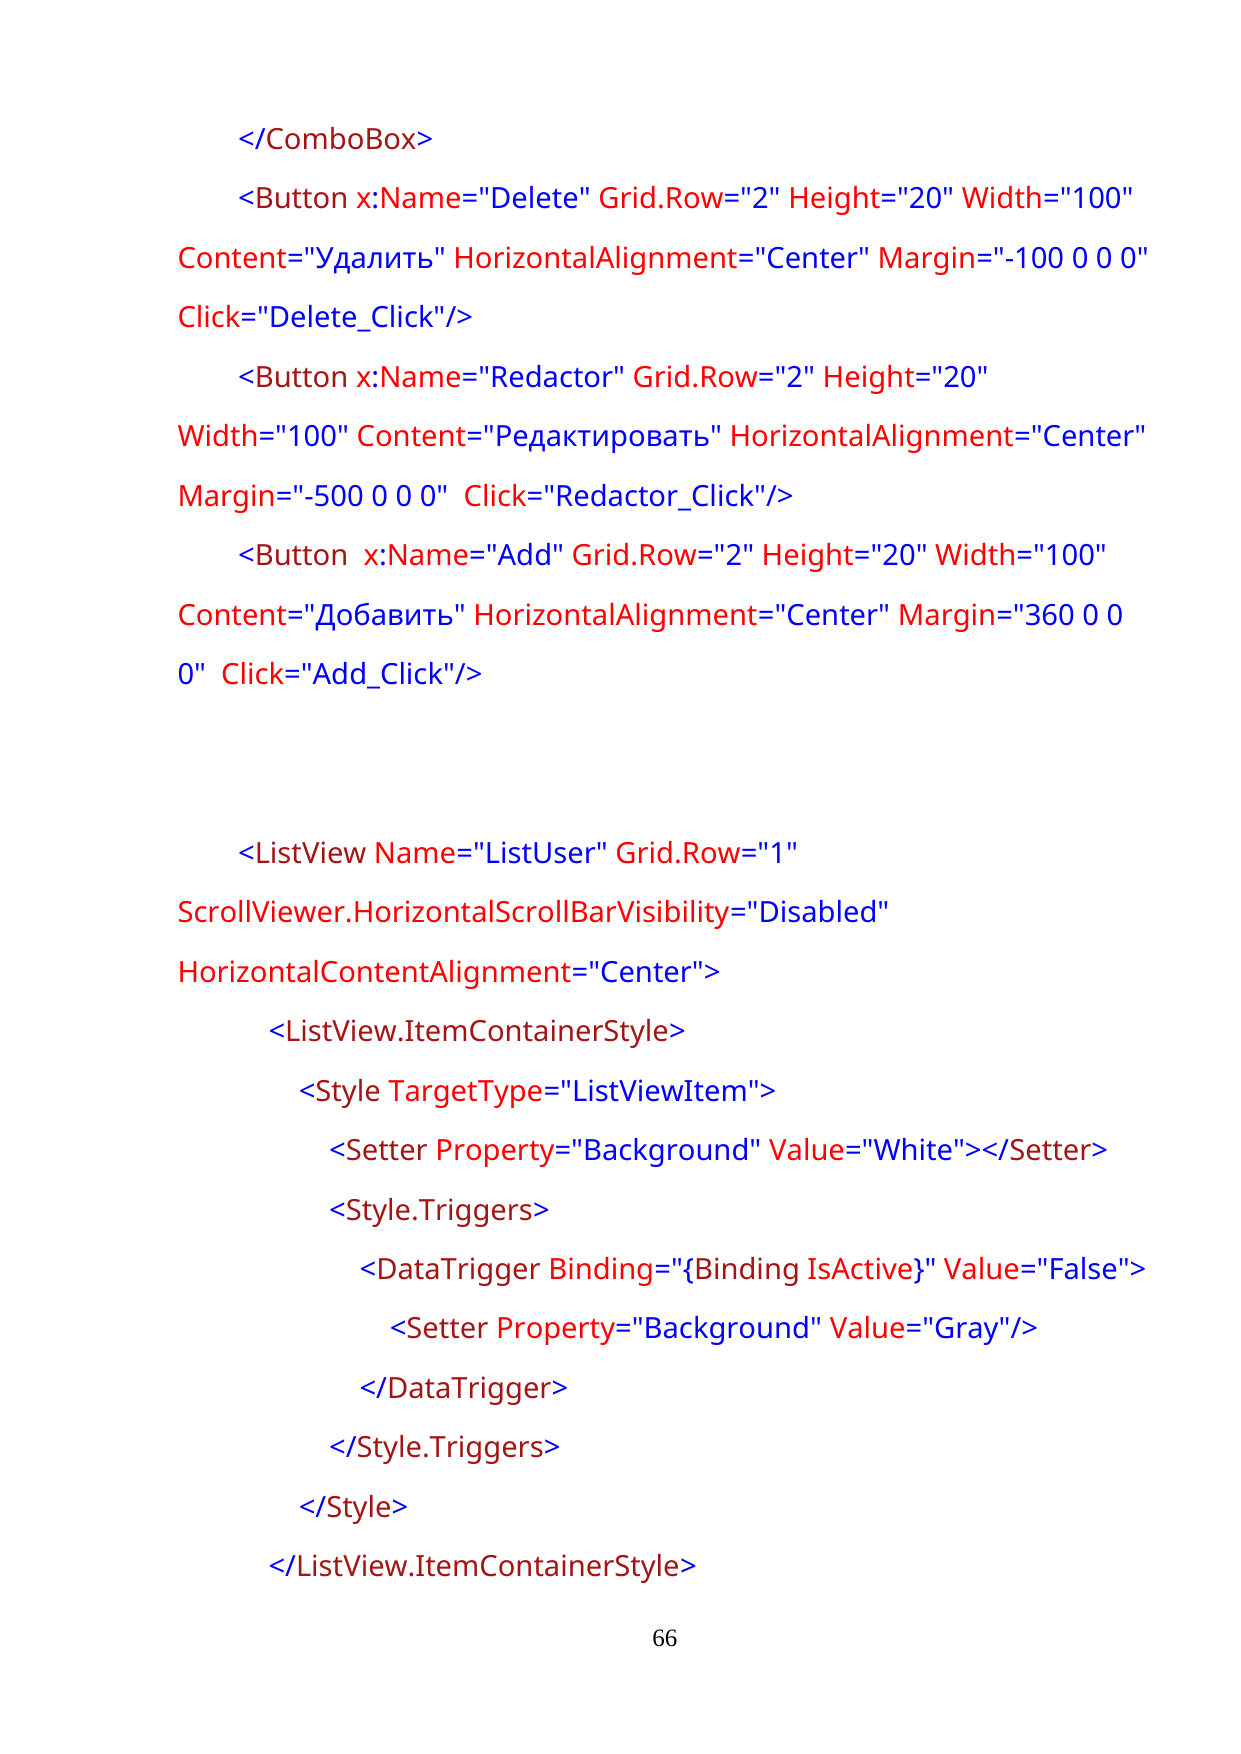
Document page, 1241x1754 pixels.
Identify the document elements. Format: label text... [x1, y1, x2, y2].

text </ListView.ItemContainerStyle> [177, 1546, 1152, 1585]
text <Style.Triggers> [177, 1189, 1152, 1228]
text <Setter Property="Background" Value="Gray"/> [177, 1308, 1152, 1347]
text </ComboBox> [177, 118, 1152, 158]
text </Style.Triggers> [177, 1427, 1152, 1466]
text <Button x:Name="Redactor" Grid.Row="2" Height="20" Width="100" Content="Редактировать" HorizontalAlignment="Center" Margin="-500 0 0 0" Click="Redactor_Click"/> [177, 356, 1152, 515]
text <ListView.ItemContainerStyle> [177, 1010, 1152, 1050]
text <Button x:Name="Add" Grid.Row="2" Height="20" Width="100" Content="Добавить" HorizontalAlignment="Center" Margin="360 0 0 0" Click="Add_Click"/> [177, 534, 1152, 693]
text <Setter Property="Background" Value="White"></Setter> [177, 1129, 1152, 1169]
text <ListView Name="ListUser" Grid.Row="1" ScrollViewer.HorizontalScrollBarVisibility="Disabled" HorizontalContentAlignment="Center"> [177, 832, 1152, 991]
text </DataTrigger> [177, 1367, 1152, 1407]
text </Style> [177, 1486, 1152, 1526]
text <DataTrigger Binding="{Binding IsActive}" Value="False"> [177, 1248, 1152, 1288]
text <Style TargetType="ListViewItem"> [177, 1070, 1152, 1109]
text <Button x:Name="Delete" Grid.Row="2" Height="20" Width="100" Content="Удалить" HorizontalAlignment="Center" Margin="-100 0 0 0" Click="Delete_Click"/> [177, 178, 1152, 336]
